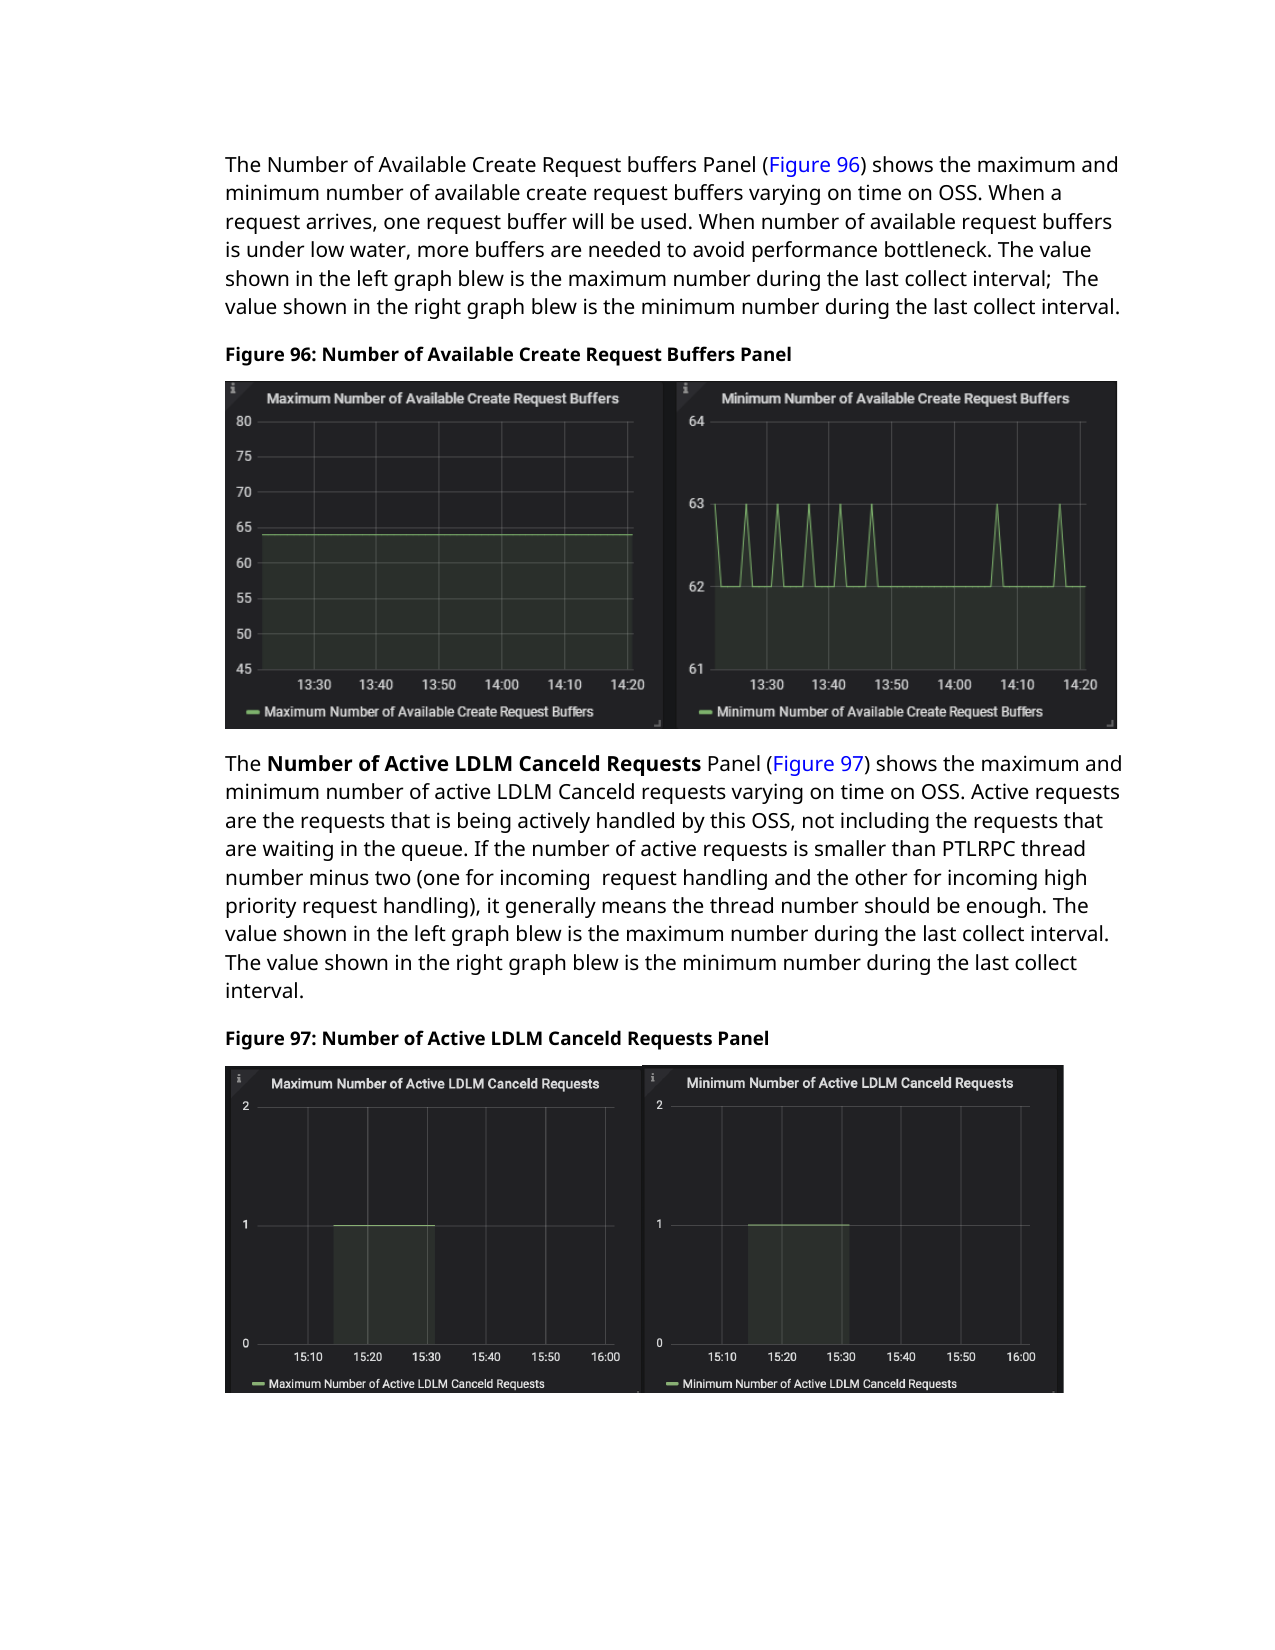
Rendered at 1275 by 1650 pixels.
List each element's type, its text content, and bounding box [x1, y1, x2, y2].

picture [225, 1065, 1064, 1393]
text Figure 96: Number of Available Create Request Buffers Panel [225, 341, 1125, 367]
text Figure 97: Number of Active LDLM Canceld Requests Panel [225, 1026, 1125, 1051]
text The Number of Available Create Request buffers Panel (Figure 96) shows the maximum and minimum number of available create request buffers varying on time on OSS. When a request arrives, one request buffer will be used. When number of available request buffers is under low water, more buffers are needed to avoid performance bottleneck. The value shown in the left graph blew is the maximum number during the last collect interval; The value shown in the right graph blew is the minimum number during the last collect interval. [225, 150, 1125, 321]
picture [225, 381, 1118, 729]
text The Number of Active LDLM Canceld Requests Panel (Figure 97) shows the maximum and minimum number of active LDLM Canceld requests varying on time on OSS. Active requests are the requests that is being actively handled by this OSS, not including the requests that are waiting in the queue. If the number of active requests is smaller than PTLRPC thread number minus two (one for incoming request handling and the other for incoming high priority request handling), it generally means the thread number should be enough. The value shown in the left graph blew is the maximum number during the last collect interval. The value shown in the right graph blew is the minimum number during the last collect interval. [225, 749, 1125, 1005]
